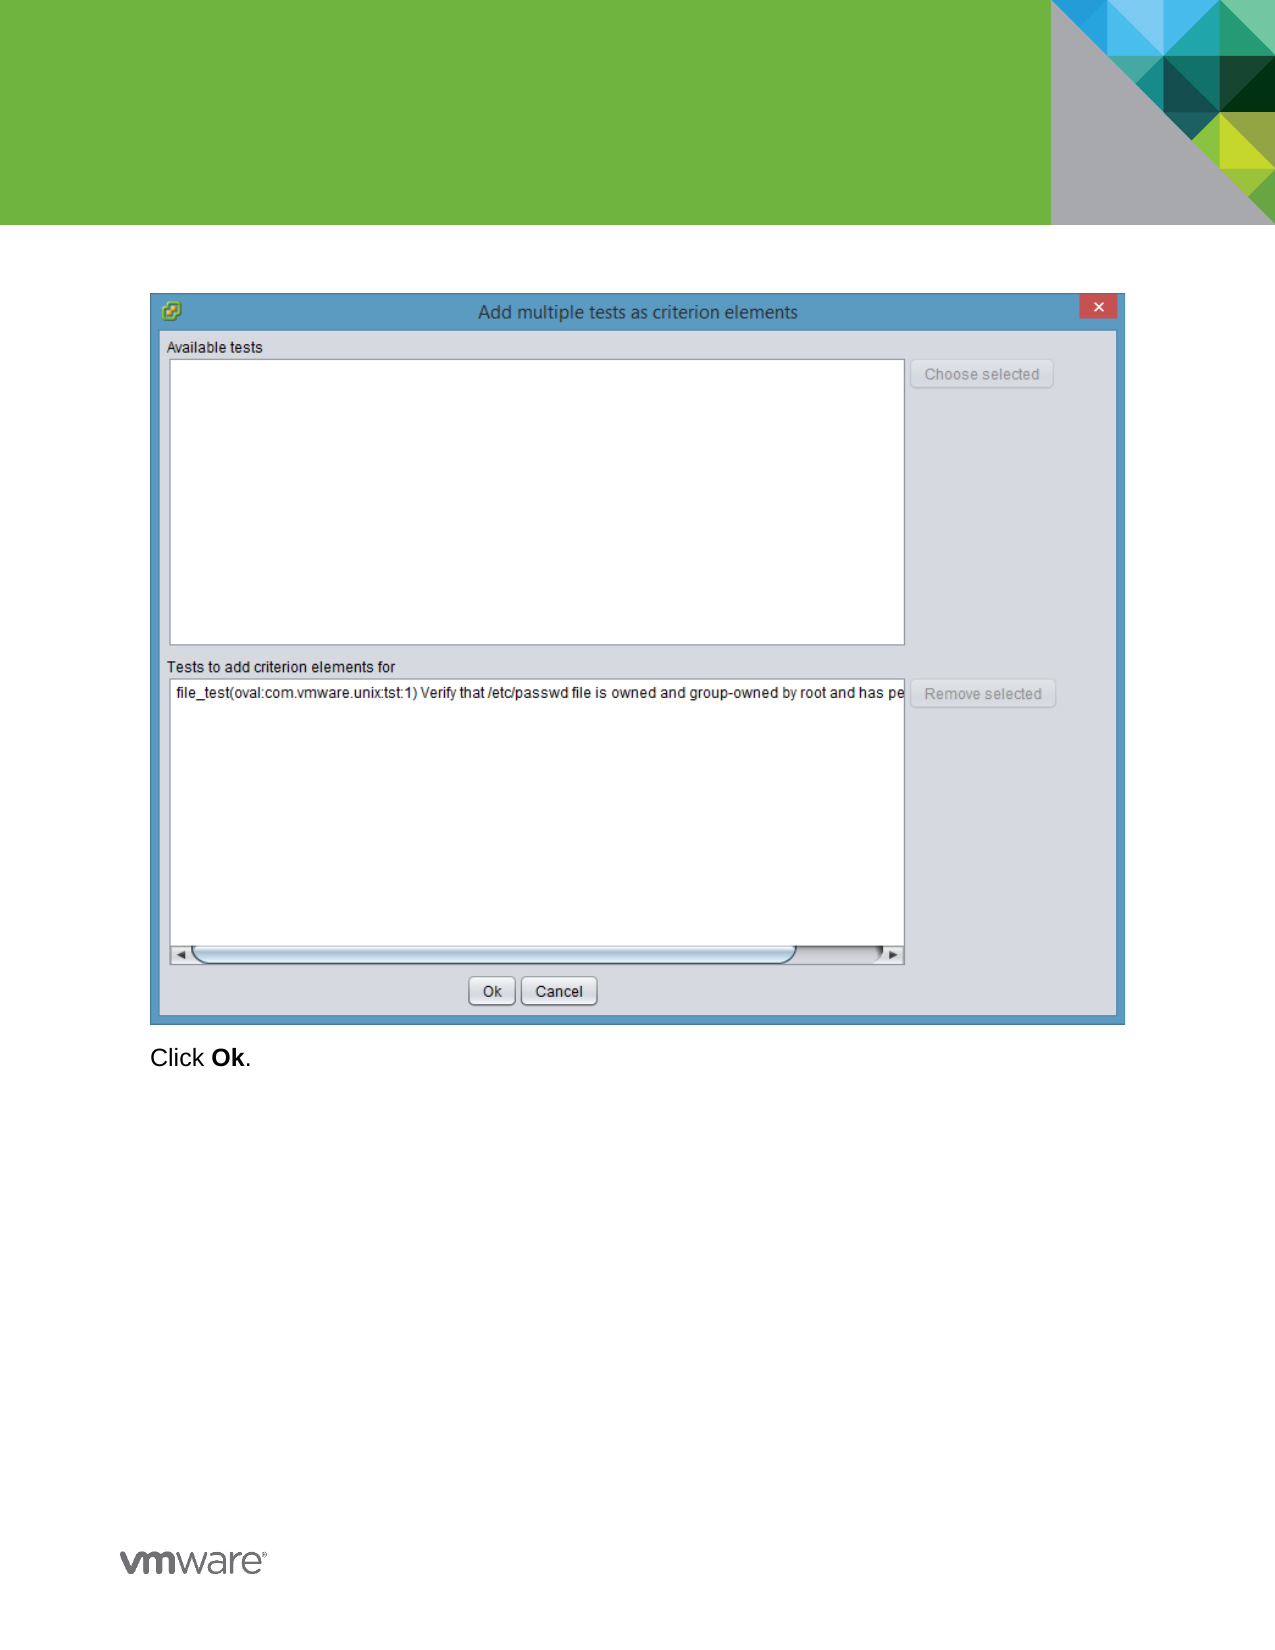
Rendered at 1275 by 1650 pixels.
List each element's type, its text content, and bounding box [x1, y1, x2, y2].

picture [0, 0, 1275, 225]
picture [150, 293, 1125, 1025]
picture [97, 1529, 289, 1596]
text Click Ok. [150, 1043, 1125, 1072]
